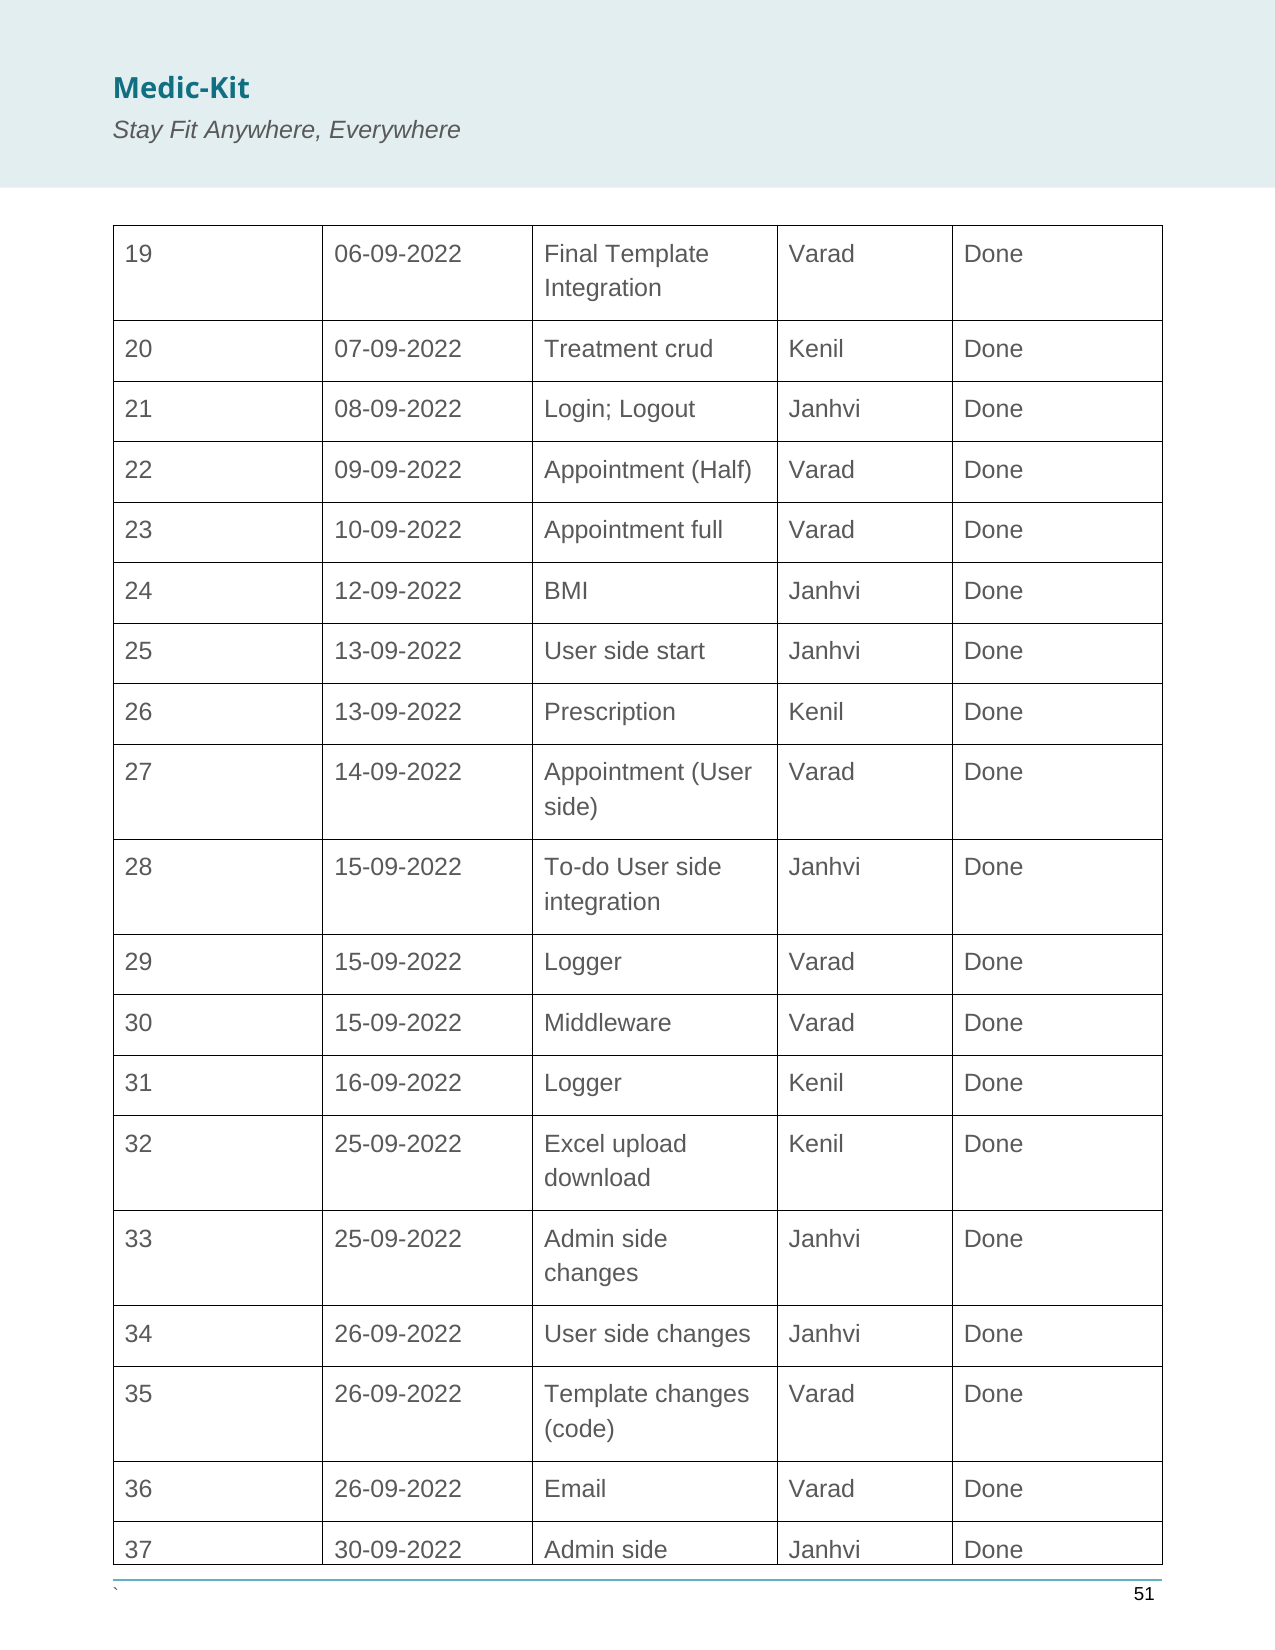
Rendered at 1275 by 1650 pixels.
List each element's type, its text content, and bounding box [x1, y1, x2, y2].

table_cell Janhvi [778, 624, 952, 683]
table_cell Kenil [778, 684, 952, 744]
table_cell Done [953, 1522, 1162, 1563]
table_cell 26-09-2022 [323, 1367, 532, 1461]
table_cell 32 [114, 1116, 322, 1210]
table_cell 37 [114, 1522, 322, 1563]
table_cell Login; Logout [533, 382, 777, 441]
table_cell Varad [778, 226, 952, 320]
table_cell Done [953, 1367, 1162, 1461]
table_cell 10-09-2022 [323, 503, 532, 562]
table_cell 31 [114, 1056, 322, 1115]
table_cell Varad [778, 1367, 952, 1461]
table_cell Logger [533, 1056, 777, 1115]
table_cell Janhvi [778, 1211, 952, 1305]
table_cell Done [953, 503, 1162, 562]
table_cell 23 [114, 503, 322, 562]
table_cell Done [953, 684, 1162, 744]
table_cell Janhvi [778, 840, 952, 934]
table_cell 22 [114, 442, 322, 502]
table_cell 15-09-2022 [323, 935, 532, 994]
table_cell Excel upload download [533, 1116, 777, 1210]
table_cell Done [953, 1116, 1162, 1210]
table_cell Done [953, 624, 1162, 683]
table_cell Varad [778, 1462, 952, 1521]
table_cell User side start [533, 624, 777, 683]
table_cell Janhvi [778, 1306, 952, 1366]
table_cell Done [953, 1056, 1162, 1115]
table_cell 07-09-2022 [323, 321, 532, 381]
table_cell 27 [114, 745, 322, 839]
table_cell Done [953, 382, 1162, 441]
table_cell 06-09-2022 [323, 226, 532, 320]
table_cell 30 [114, 995, 322, 1055]
table_cell Janhvi [778, 563, 952, 623]
table_cell Done [953, 1306, 1162, 1366]
table_cell 26-09-2022 [323, 1306, 532, 1366]
table_cell Done [953, 840, 1162, 934]
table_cell 24 [114, 563, 322, 623]
table_cell Prescription [533, 684, 777, 744]
table_cell 35 [114, 1367, 322, 1461]
table_cell 30-09-2022 [323, 1522, 532, 1563]
table_cell Varad [778, 995, 952, 1055]
table_cell Appointment full [533, 503, 777, 562]
table_cell Done [953, 995, 1162, 1055]
table_cell Janhvi [778, 1522, 952, 1563]
table_cell Done [953, 1211, 1162, 1305]
table_cell Janhvi [778, 382, 952, 441]
table_cell Done [953, 226, 1162, 320]
table_cell Final Template Integration [533, 226, 777, 320]
table_cell Email [533, 1462, 777, 1521]
table_cell Admin side [533, 1522, 777, 1563]
table_cell Middleware [533, 995, 777, 1055]
table_cell Kenil [778, 1056, 952, 1115]
table_cell 09-09-2022 [323, 442, 532, 502]
table_cell Varad [778, 935, 952, 994]
table_cell 21 [114, 382, 322, 441]
table_cell 28 [114, 840, 322, 934]
table_cell 20 [114, 321, 322, 381]
table_cell 36 [114, 1462, 322, 1521]
table_cell Done [953, 745, 1162, 839]
table_cell Done [953, 442, 1162, 502]
table_cell BMI [533, 563, 777, 623]
table_cell 26-09-2022 [323, 1462, 532, 1521]
table_cell User side changes [533, 1306, 777, 1366]
table_cell Treatment crud [533, 321, 777, 381]
table_cell Kenil [778, 1116, 952, 1210]
table_cell Varad [778, 745, 952, 839]
table_cell 34 [114, 1306, 322, 1366]
table_cell 13-09-2022 [323, 684, 532, 744]
table_cell Done [953, 563, 1162, 623]
table_cell 14-09-2022 [323, 745, 532, 839]
table_cell Varad [778, 442, 952, 502]
table_cell 25-09-2022 [323, 1116, 532, 1210]
table_cell 15-09-2022 [323, 840, 532, 934]
table_cell Varad [778, 503, 952, 562]
table_cell 19 [114, 226, 322, 320]
table_cell Appointment (Half) [533, 442, 777, 502]
table_cell 33 [114, 1211, 322, 1305]
table_cell 25-09-2022 [323, 1211, 532, 1305]
table_cell 15-09-2022 [323, 995, 532, 1055]
table_cell Done [953, 1462, 1162, 1521]
table_cell Done [953, 935, 1162, 994]
table_cell To-do User side integration [533, 840, 777, 934]
table_cell 13-09-2022 [323, 624, 532, 683]
table_cell 29 [114, 935, 322, 994]
table_cell Kenil [778, 321, 952, 381]
table_cell 08-09-2022 [323, 382, 532, 441]
table_cell 16-09-2022 [323, 1056, 532, 1115]
table_cell 25 [114, 624, 322, 683]
table_cell Appointment (User side) [533, 745, 777, 839]
table_cell Logger [533, 935, 777, 994]
table_cell 26 [114, 684, 322, 744]
table_cell Admin side changes [533, 1211, 777, 1305]
table_cell 12-09-2022 [323, 563, 532, 623]
table_cell Template changes (code) [533, 1367, 777, 1461]
table_cell Done [953, 321, 1162, 381]
